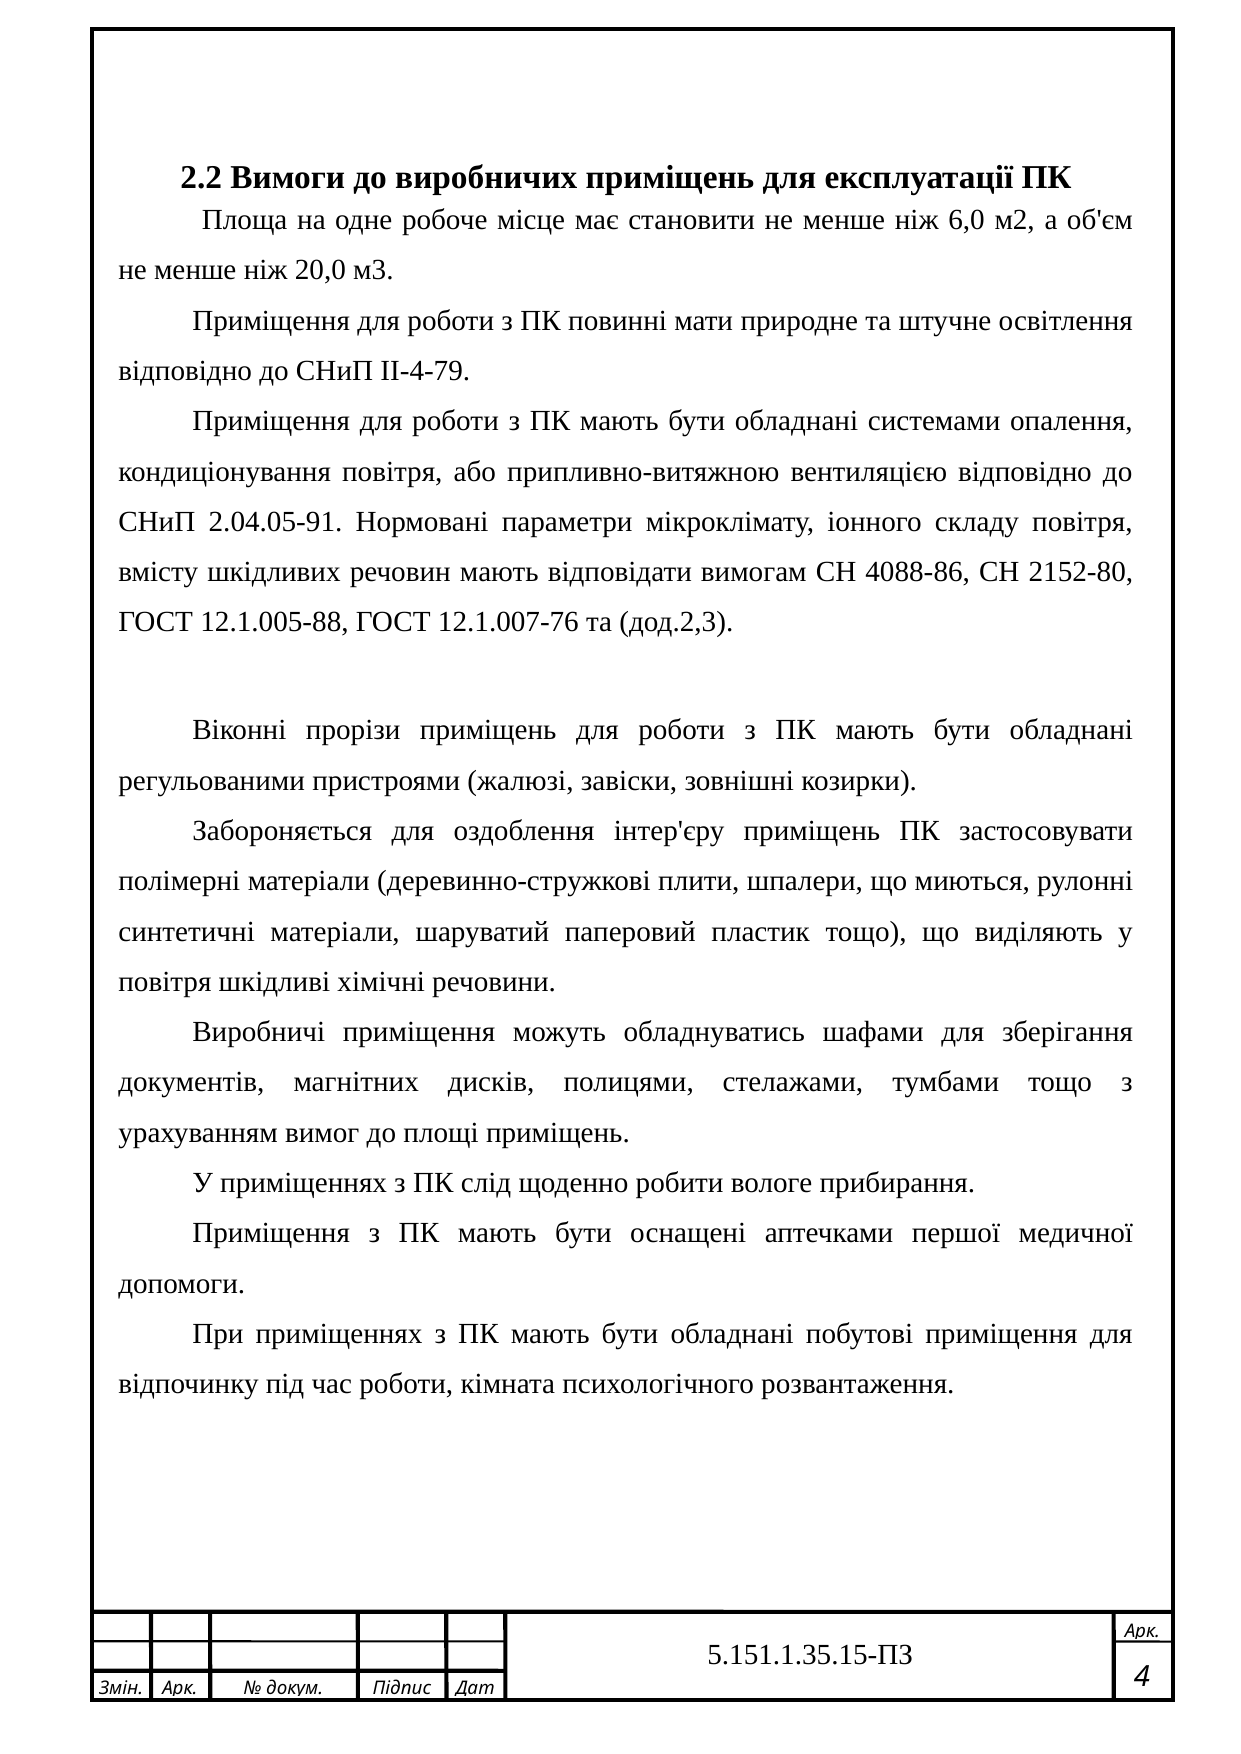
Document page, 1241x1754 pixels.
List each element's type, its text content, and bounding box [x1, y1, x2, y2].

text Площа на одне робоче місце має становити не менше ніж 6,0 м2, а об'єм не менше ніж 20,0 м3. [118, 202, 1134, 286]
text Забороняється для оздоблення інтер'єру приміщень ПК застосовувати полімерні матеріали (деревинно-стружкові плити, шпалери, що миються, рулонні синтетичні матеріали, шаруватий паперовий пластик тощо), що виділяють у повітря шкідливі хімічні речовини. [118, 813, 1134, 997]
text Приміщення з ПК мають бути оснащені аптечками першої медичної допомоги. [118, 1216, 1134, 1299]
text Приміщення для роботи з ПК мають бути обладнані системами опалення, кондиціонування повітря, або припливно-витяжною вентиляцією відповідно до СНиП 2.04.05-91. Нормовані параметри мікроклімату, іонного складу повітря, вмісту шкідливих речовин мають відповідати вимогам СН 4088-86, СН 2152-80, ГОСТ 12.1.005-88, ГОСТ 12.1.007-76 та (дод.2,3). [118, 403, 1134, 638]
subtitle 2.2 Вимоги до виробничих приміщень для експлуатації ПК [118, 157, 1134, 196]
text При приміщеннях з ПК мають бути обладнані побутові приміщення для відпочинку під час роботи, кімната психологічного розвантаження. [118, 1316, 1134, 1400]
text Приміщення для роботи з ПК повинні мати природне та штучне освітлення відповідно до СНиП II-4-79. [118, 303, 1134, 387]
text Виробничі приміщення можуть обладнуватись шафами для зберігання документів, магнітних дисків, полицями, стелажами, тумбами тощо з урахуванням вимог до площі приміщень. [118, 1014, 1134, 1148]
text Віконні прорізи приміщень для роботи з ПК мають бути обладнані регульованими пристроями (жалюзі, завіски, зовнішні козирки). [118, 712, 1134, 796]
text У приміщеннях з ПК слід щоденно робити вологе прибирання. [118, 1165, 1134, 1199]
